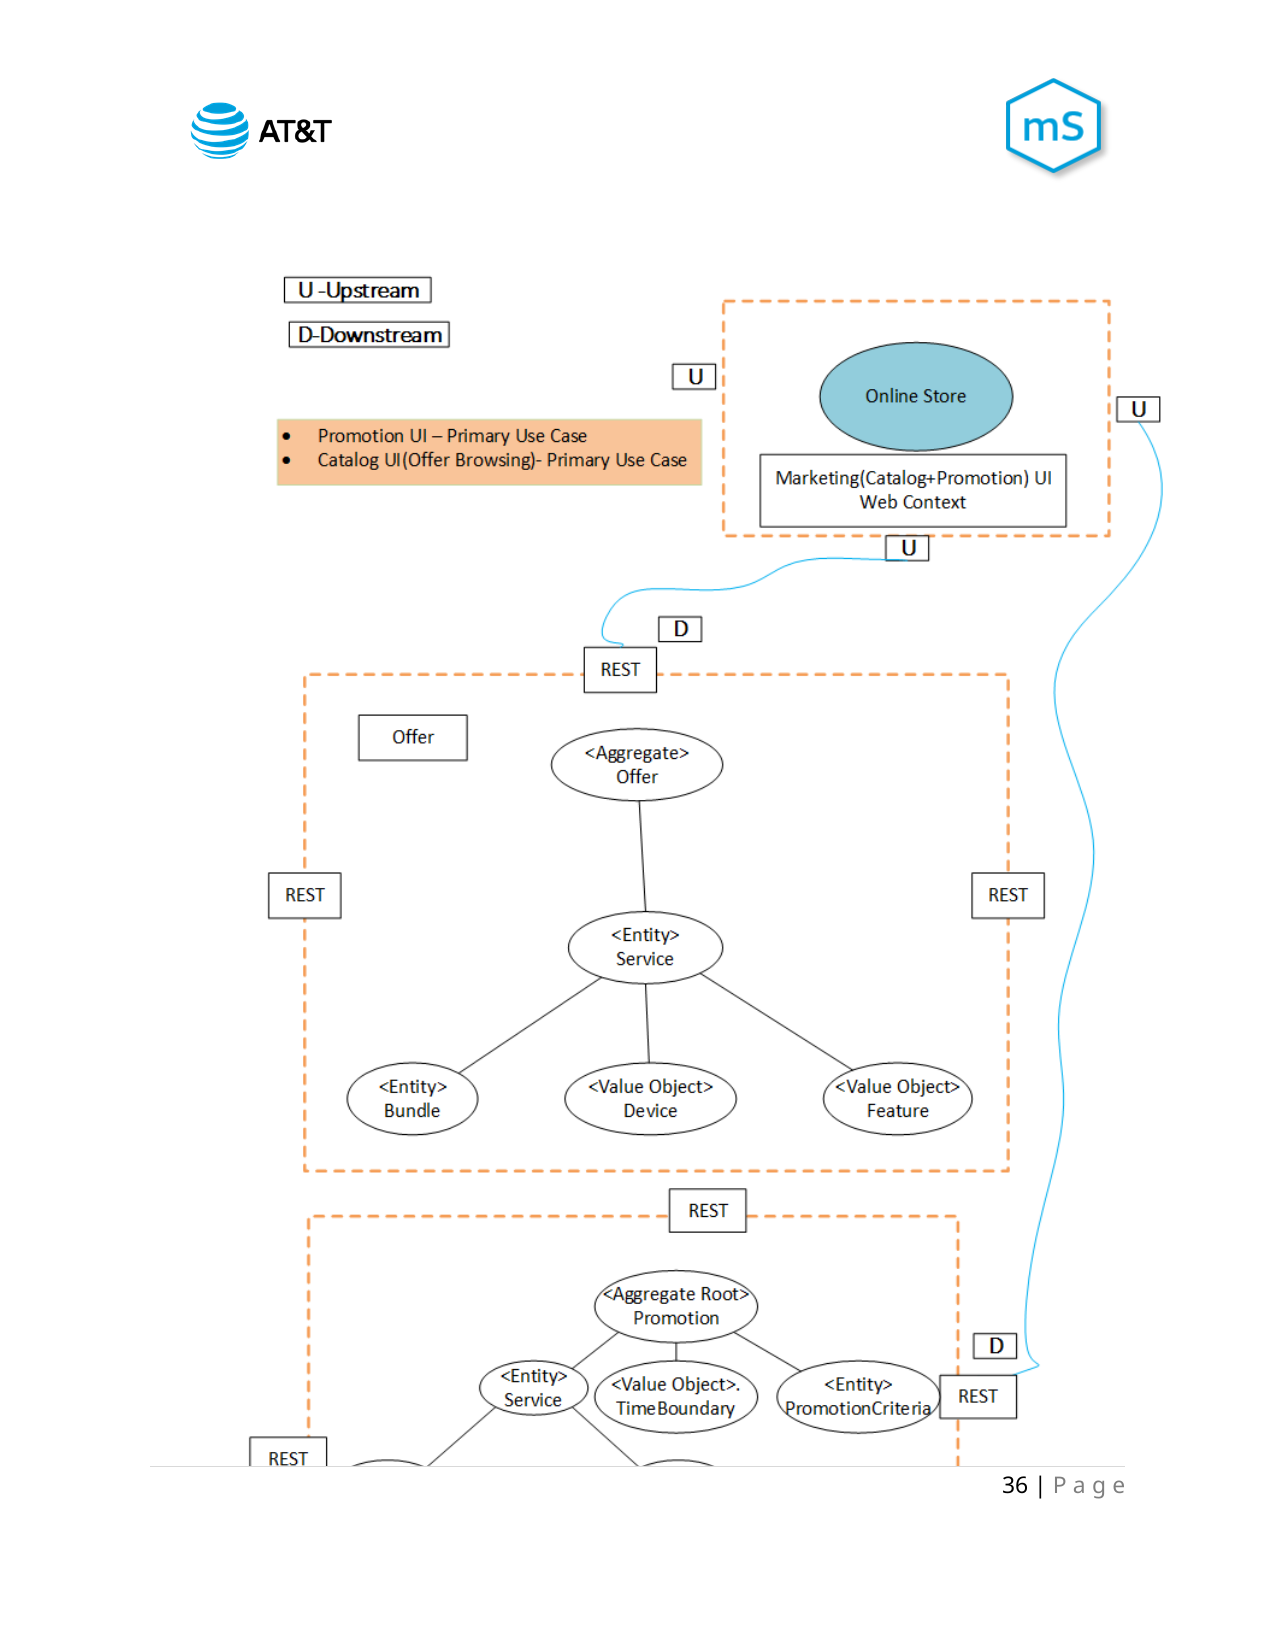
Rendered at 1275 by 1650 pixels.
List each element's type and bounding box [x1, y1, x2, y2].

picture [225, 242, 1199, 1466]
picture [161, 75, 360, 187]
picture [996, 75, 1114, 186]
